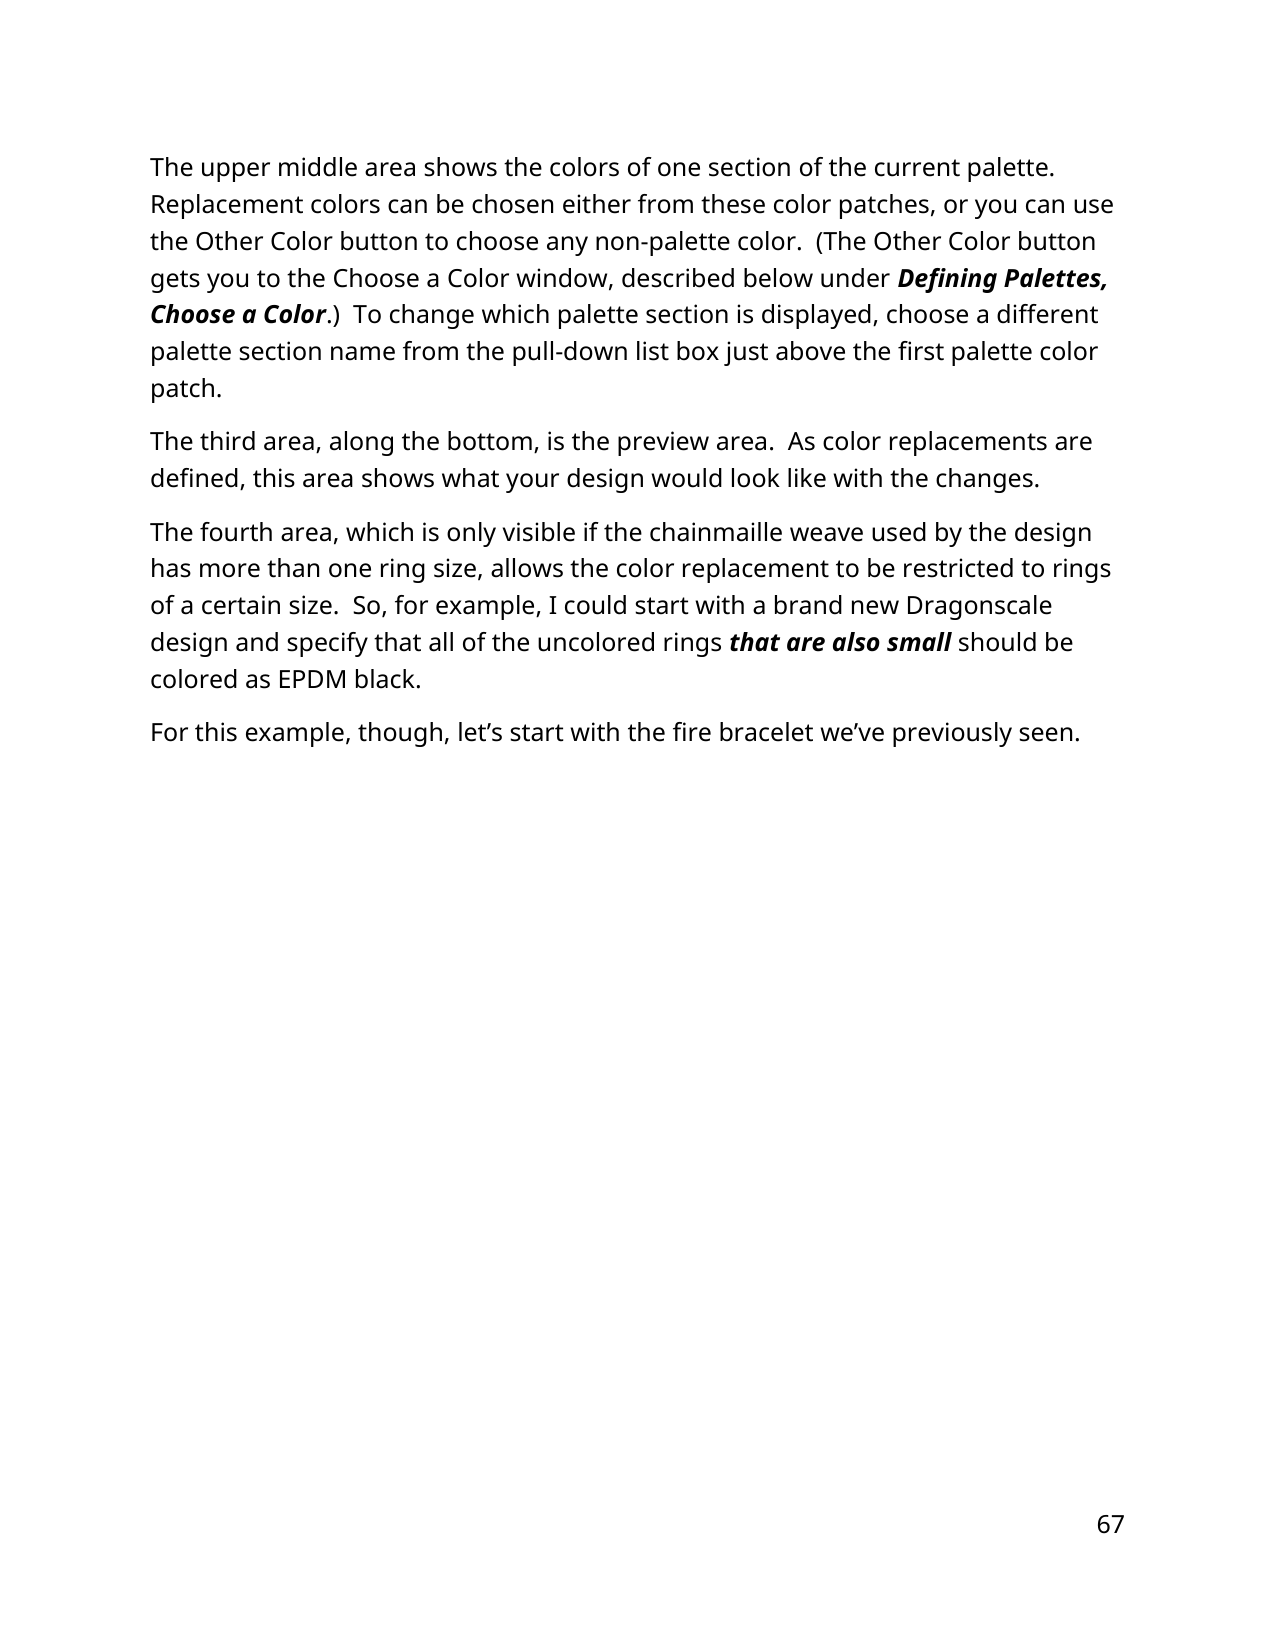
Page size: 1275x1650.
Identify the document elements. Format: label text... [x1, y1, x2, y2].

text The third area, along the bottom, is the preview area. As color replacements are defined, this area shows what your design would look like with the changes. [150, 424, 1125, 495]
text The fourth area, which is only visible if the chainmaille weave used by the design has more than one ring size, allows the color replacement to be restricted to rings of a certain size. So, for example, I could start with a brand new Dragonscale design and specify that all of the uncolored rings that are also small should be colored as EPDM black. [150, 514, 1125, 695]
text For this example, though, let’s start with the fire bracelet we’ve previously seen. [150, 715, 1125, 749]
text The upper middle area shows the colors of one section of the current palette. Replacement colors can be chosen either from these color patches, or you can use the Other Color button to choose any non-palette color. (The Other Color button gets you to the Choose a Color window, described below under Defining Palettes, Choose a Color.) To change which palette section is displayed, choose a different palette section name from the pull-down list box just above the first palette color patch. [150, 150, 1125, 405]
